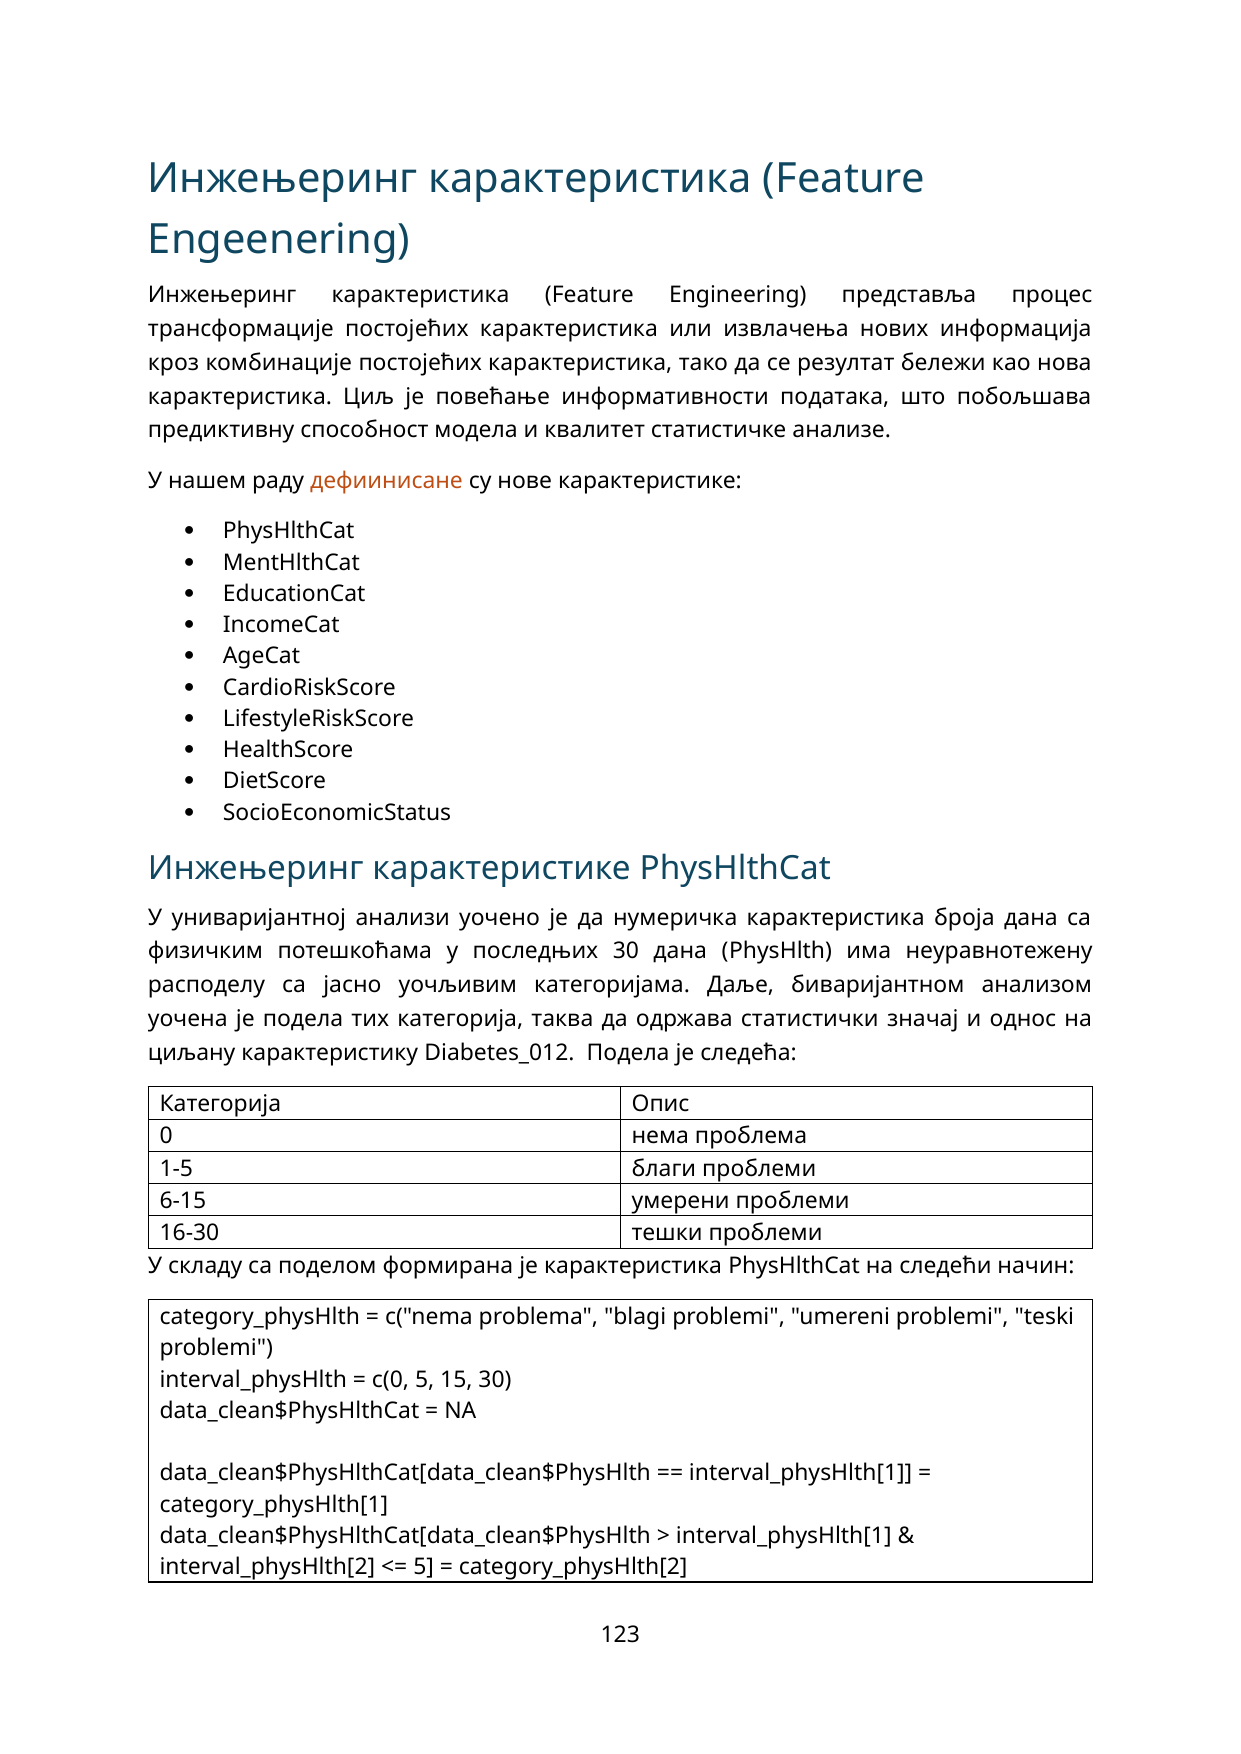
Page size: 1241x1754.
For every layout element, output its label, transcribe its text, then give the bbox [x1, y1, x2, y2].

table_cell благи проблеми [621, 1152, 1092, 1183]
table_cell 0 [149, 1120, 620, 1151]
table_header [149, 1300, 1092, 1581]
list CardioRiskScore [185, 671, 1093, 702]
list LifestyleRiskScore [185, 702, 1093, 733]
list PhysHlthCat [185, 514, 1093, 546]
list DietScore [185, 764, 1093, 796]
list MentHlthCat [185, 546, 1093, 577]
table_cell умерени проблеми [621, 1184, 1092, 1215]
list HealthScore [185, 733, 1093, 764]
table_cell тешки проблеми [621, 1216, 1092, 1248]
subtitle Инжењеринг карактеристика (Feature Engeenering) [148, 148, 1093, 266]
list SocioEconomicStatus [185, 796, 1093, 827]
table_cell 1-5 [149, 1152, 620, 1183]
table_header Категорија [149, 1087, 620, 1118]
text У униваријантној анализи уочено је да нумеричка карактеристика броја дана са физичким потешкоћама у последњих 30 дана (PhysHlth) има неуравнотежену расподелу са јасно уочљивим категоријама. Даље, биваријантном анализом уочена је подела тих категорија, таква да одржава статистички значај и однос на циљану карактеристику Diabetes_012. Подела је следећа: [148, 901, 1093, 1067]
table_cell нема проблема [621, 1120, 1092, 1151]
subtitle Инжењеринг карактеристике PhysHlthCat [148, 843, 1093, 889]
list IncomeCat [185, 608, 1093, 639]
text У нашем раду дефиинисане су нове карактеристике: [148, 464, 1093, 495]
list AgeCat [185, 639, 1093, 671]
list EducationCat [185, 577, 1093, 608]
table_cell 16-30 [149, 1216, 620, 1248]
text У складу са поделом формирана је карактеристика PhysHlthCat на следећи начин: [148, 1249, 1093, 1280]
table_header Опис [621, 1087, 1092, 1118]
text Инжењеринг карактеристика (Feature Engineering) представља процес трансформације постојећих карактеристика или извлачења нових информација кроз комбинације постојећих карактеристика, тако да се резултат бележи као нова карактеристика. Циљ је повећање информативности података, што побољшава предиктивну способност модела и квалитет статистичке анализе. [148, 278, 1093, 445]
table_cell 6-15 [149, 1184, 620, 1215]
